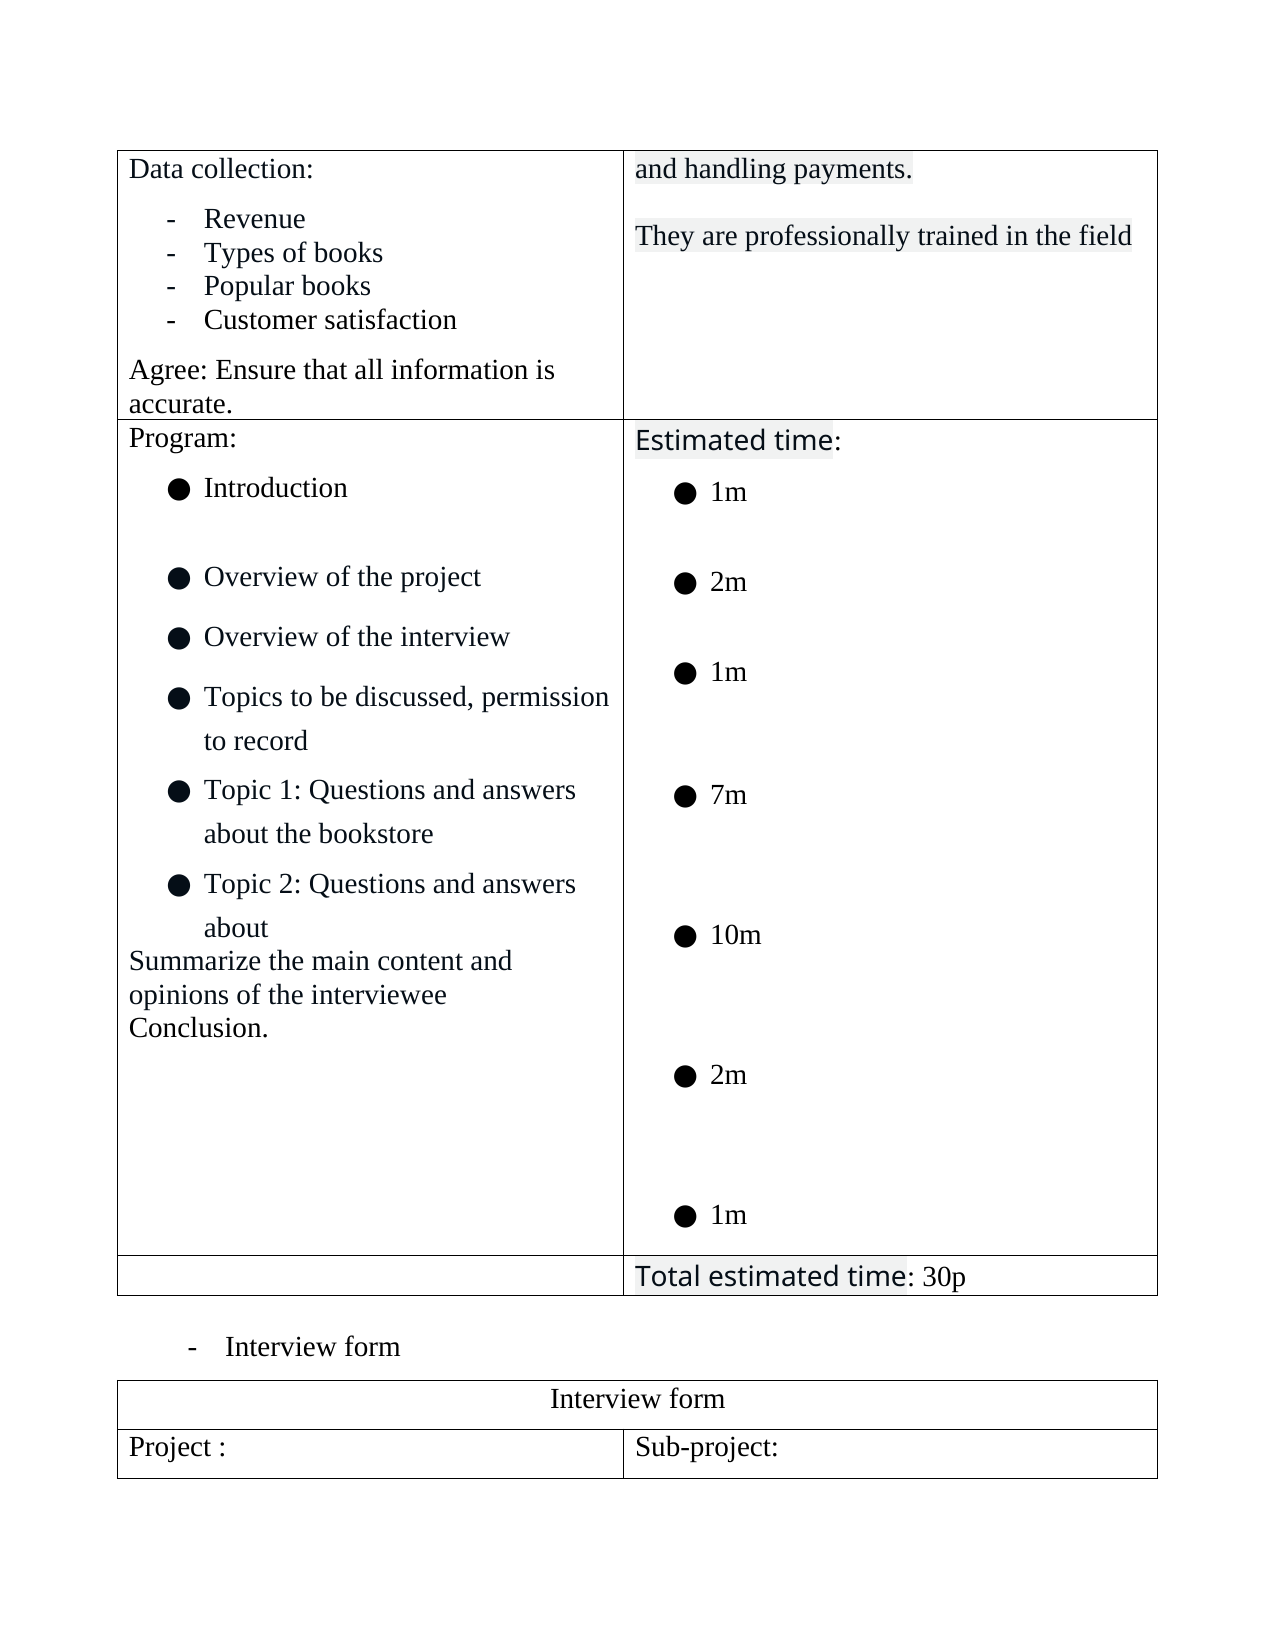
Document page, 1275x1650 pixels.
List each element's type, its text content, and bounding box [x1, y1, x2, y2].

list Interview form [187, 1329, 1125, 1363]
table_cell Estimated time: 1m 2m 1m 7m 10m 2m 1m [624, 420, 1157, 1255]
table_cell [118, 1256, 623, 1295]
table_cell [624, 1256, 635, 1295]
table_cell Program: Introduction Overview of the project Overview of the interview Topics to be discussed, permission to record Topic 1: Questions and answers about the bookstore Topic 2: Questions and answers about Summarize the main content and opinions of the interviewee Conclusion. [118, 420, 623, 1255]
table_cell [118, 151, 623, 419]
table_cell Sub-project: [624, 1430, 1157, 1477]
table_cell Total estimated time: 30p [907, 1256, 1157, 1295]
table_header Interview form [118, 1381, 1157, 1428]
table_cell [624, 151, 1157, 419]
table_cell Project : [118, 1430, 623, 1477]
